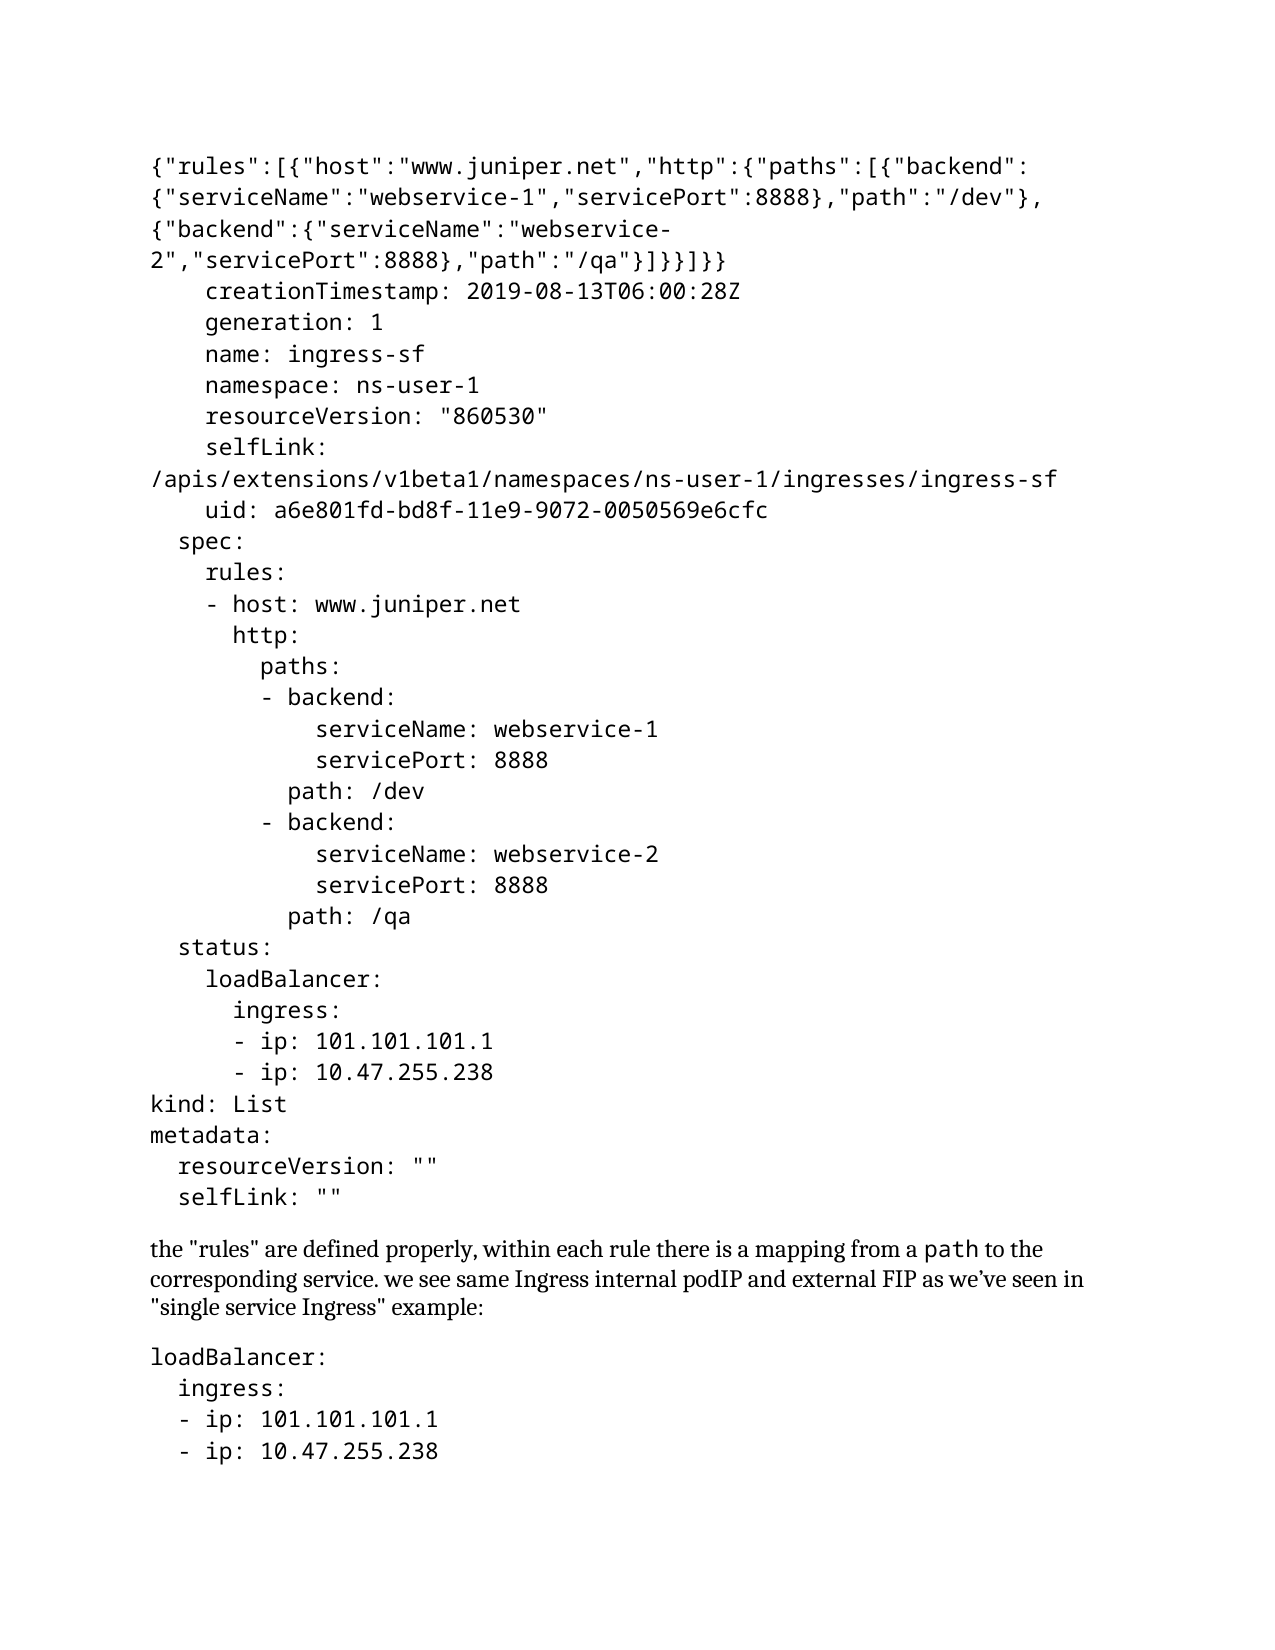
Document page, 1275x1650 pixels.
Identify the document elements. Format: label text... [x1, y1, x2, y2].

text loadBalancer: ingress: - ip: 101.101.101.1 - ip: 10.47.255.238 [150, 1341, 1125, 1466]
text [150, 150, 1125, 1212]
text the "rules" are defined properly, within each rule there is a mapping from a path to the corresponding service. we see same Ingress internal podIP and external FIP as we’ve seen in "single service Ingress" example: [150, 1233, 1125, 1322]
